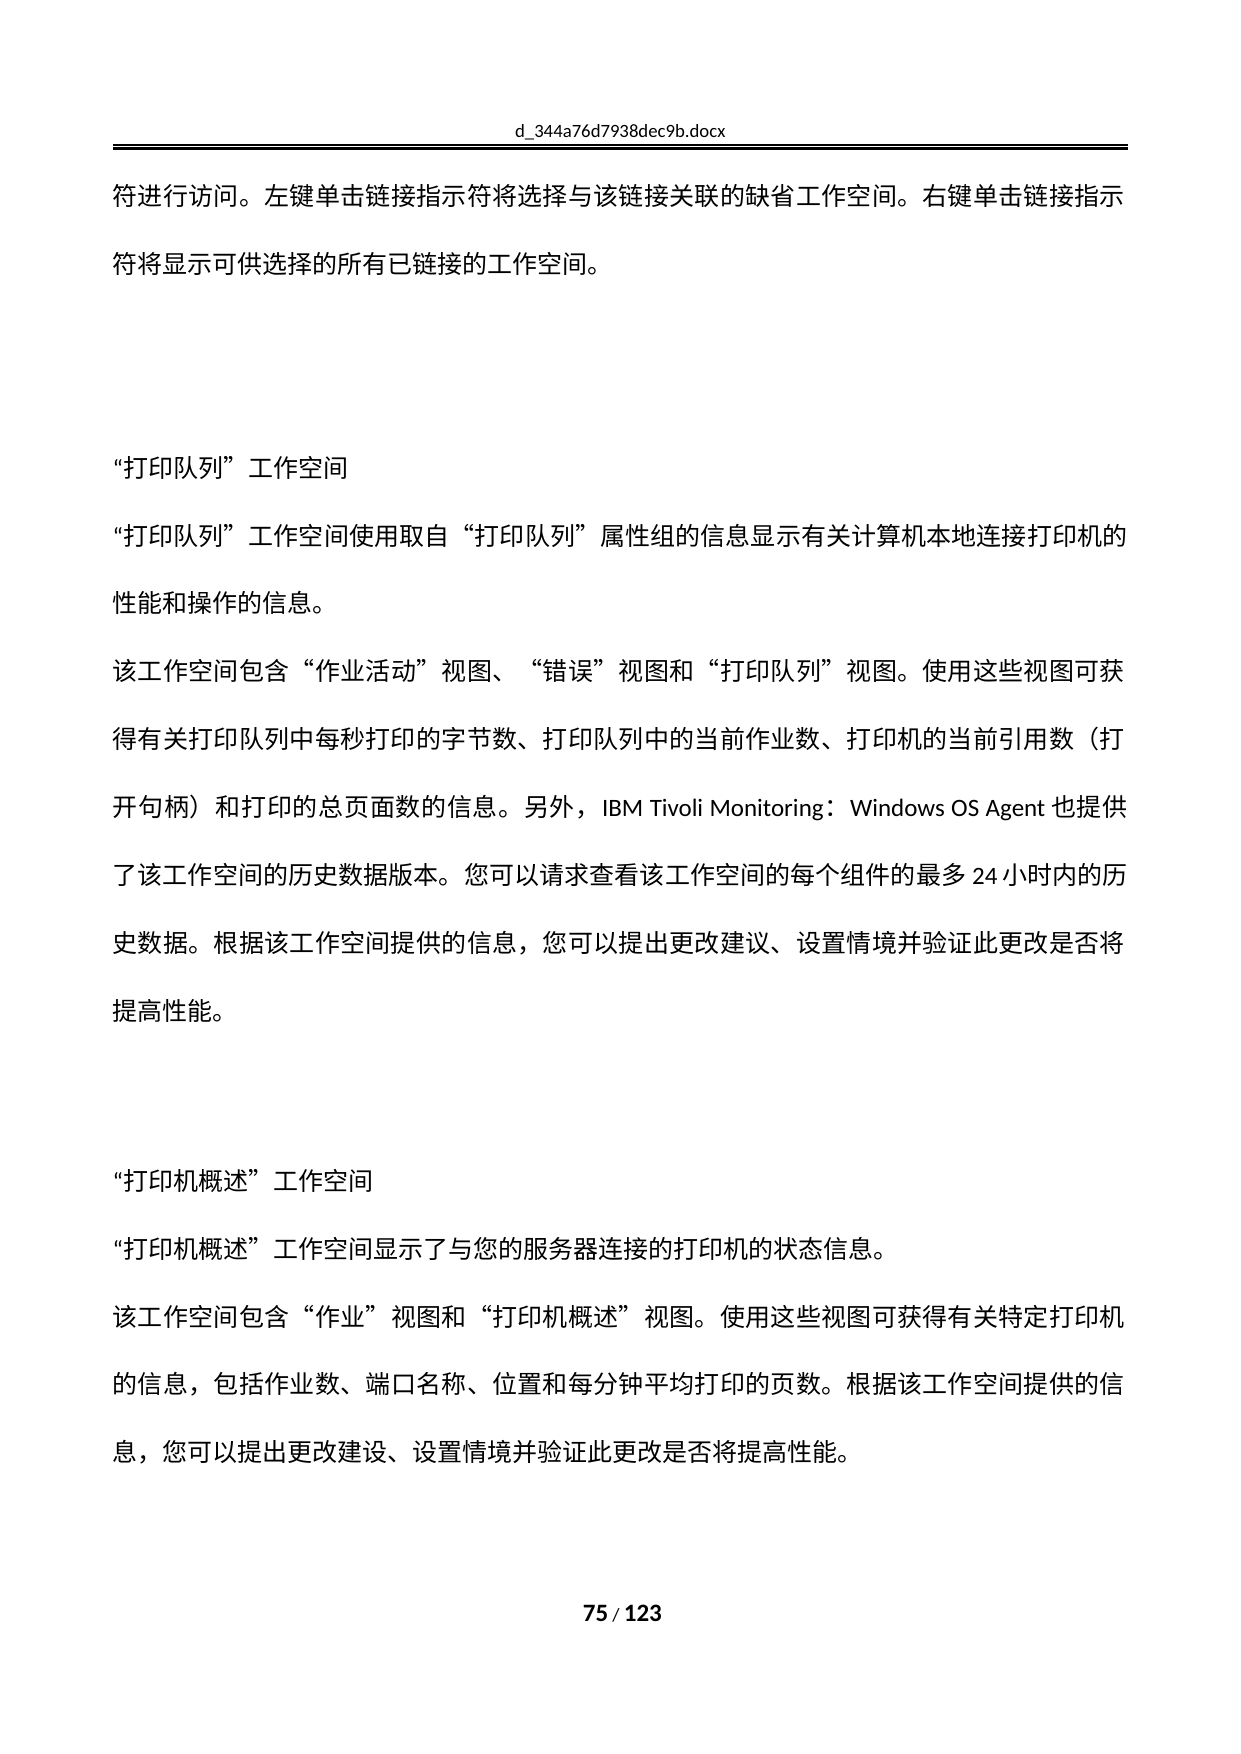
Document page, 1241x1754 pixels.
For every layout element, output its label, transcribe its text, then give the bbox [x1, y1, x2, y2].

text “打印队列”工作空间 [112, 432, 1128, 500]
text “打印机概述”工作空间 [112, 1145, 1128, 1213]
text “打印队列”工作空间使用取自“打印队列”属性组的信息显示有关计算机本地连接打印机的性能和操作的信息。 [112, 500, 1128, 636]
text “打印机概述”工作空间显示了与您的服务器连接的打印机的状态信息。 [112, 1213, 1128, 1281]
text 该工作空间包含“作业活动”视图、“错误”视图和“打印队列”视图。使用这些视图可获得有关打印队列中每秒打印的字节数、打印队列中的当前作业数、打印机的当前引用数（打开句柄）和打印的总页面数的信息。另外，IBM Tivoli Monitoring：Windows OS Agent也提供了该工作空间的历史数据版本。您可以请求查看该工作空间的每个组件的最多24小时内的历史数据。根据该工作空间提供的信息，您可以提出更改建议、设置情境并验证此更改是否将提高性能。 [112, 636, 1128, 1043]
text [112, 161, 1128, 296]
text 该工作空间包含“作业”视图和“打印机概述”视图。使用这些视图可获得有关特定打印机的信息，包括作业数、端口名称、位置和每分钟平均打印的页数。根据该工作空间提供的信息，您可以提出更改建设、设置情境并验证此更改是否将提高性能。 [112, 1281, 1128, 1485]
